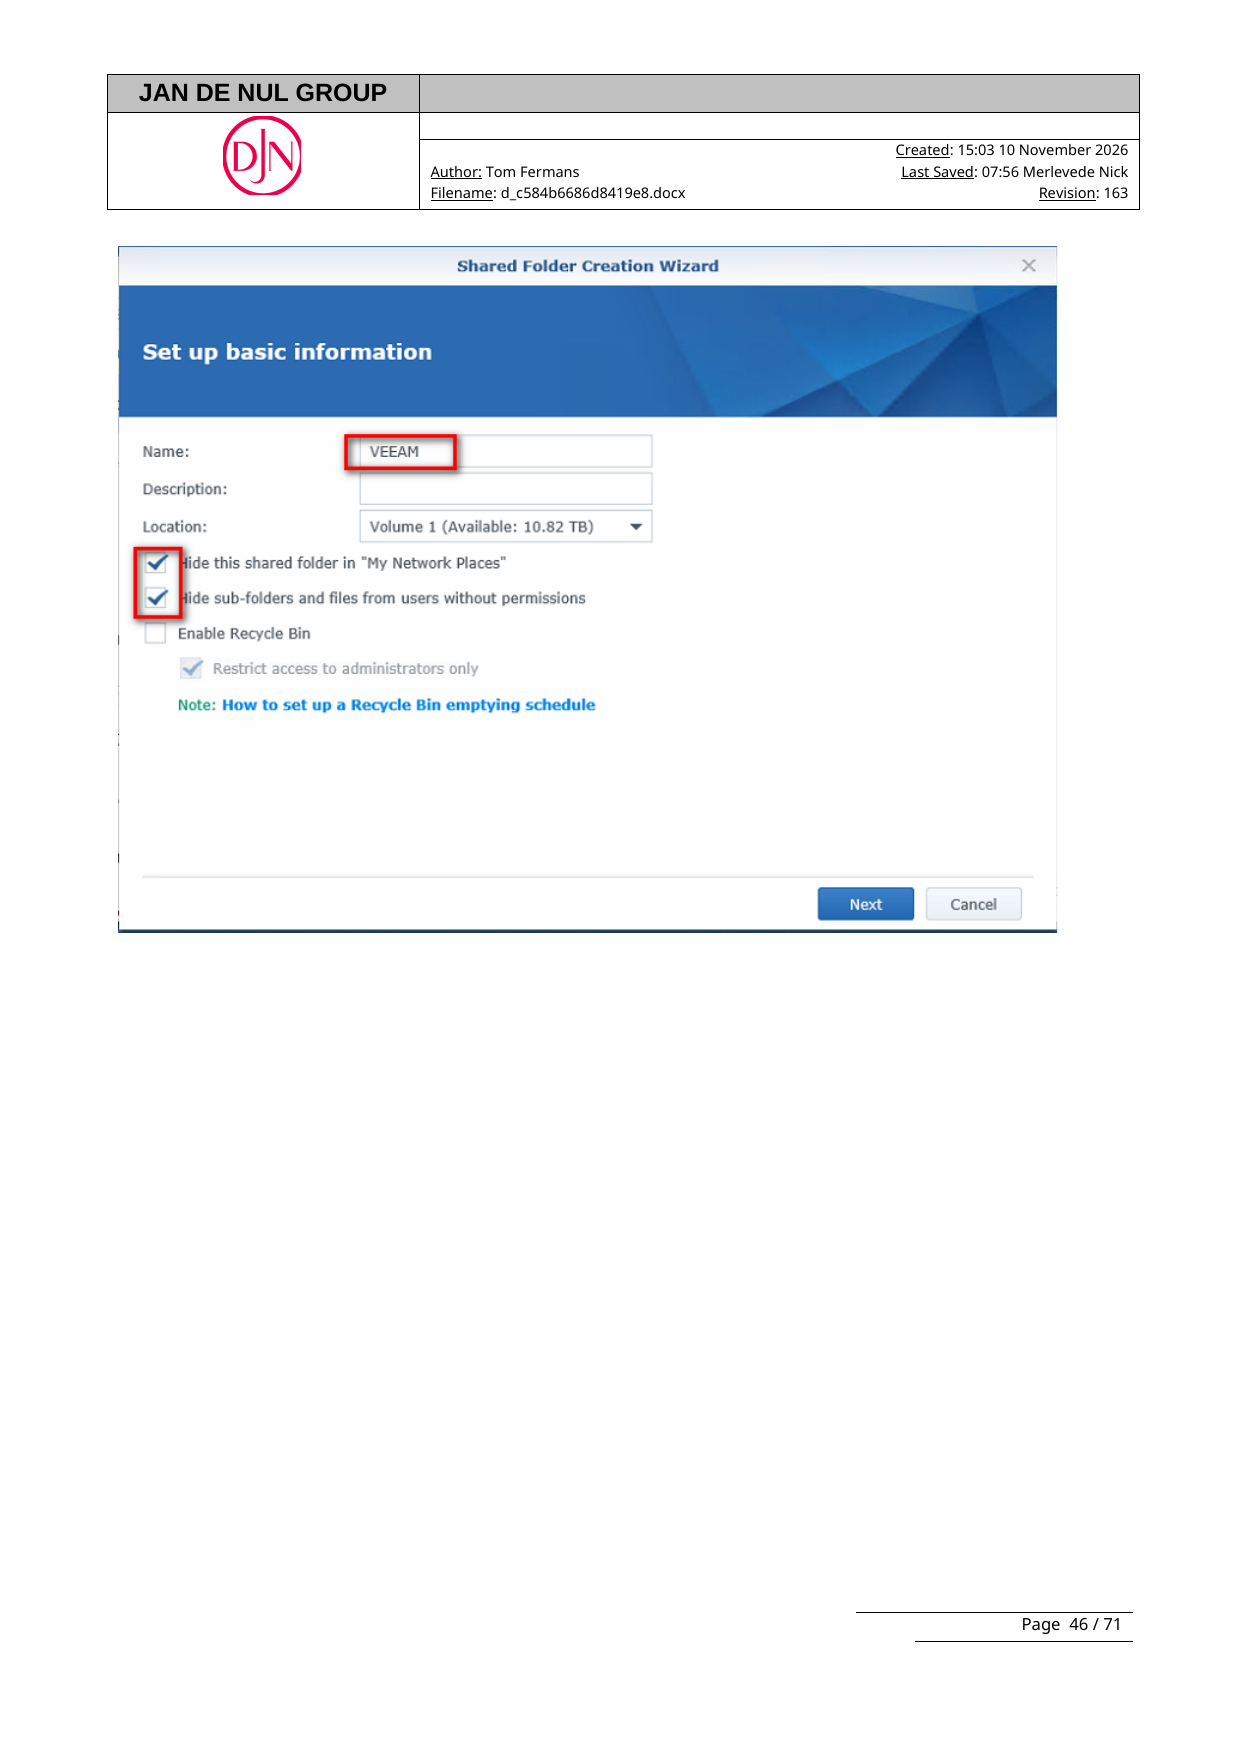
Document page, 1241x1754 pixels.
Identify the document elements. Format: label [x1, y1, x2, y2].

picture [118, 246, 1058, 933]
picture [222, 116, 301, 195]
